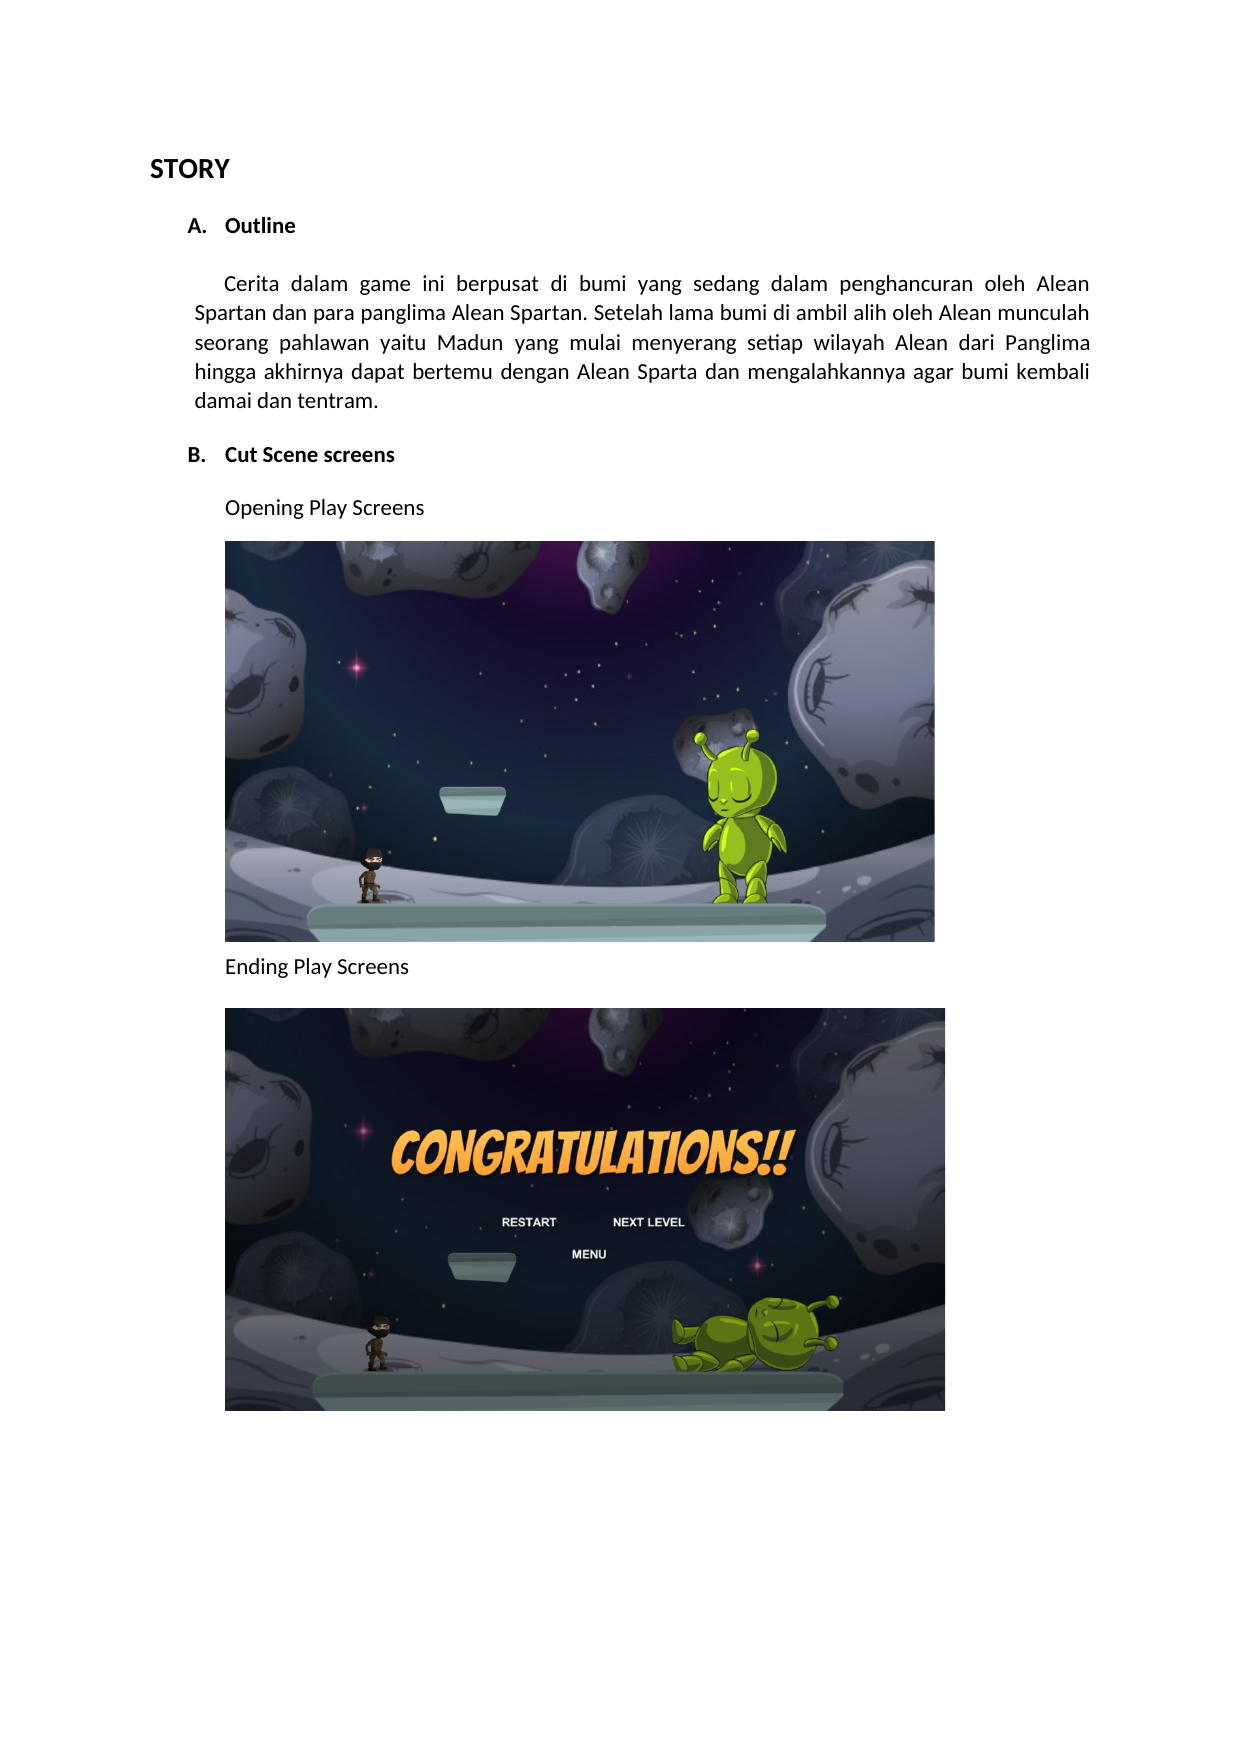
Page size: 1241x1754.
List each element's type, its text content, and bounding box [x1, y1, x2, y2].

text Cerita dalam game ini berpusat di bumi yang sedang dalam penghancuran oleh Alean Spartan dan para panglima Alean Spartan. Setelah lama bumi di ambil alih oleh Alean munculah seorang pahlawan yaitu Madun yang mulai menyerang setiap wilayah Alean dari Panglima hingga akhirnya dapat bertemu dengan Alean Sparta dan mengalahkannya agar bumi kembali damai dan tentram. [194, 269, 1092, 415]
text Ending Play Screens [225, 952, 1092, 980]
text STORY [150, 150, 1092, 185]
list Cut Scene screens [187, 440, 1092, 468]
list Outline [187, 211, 1092, 239]
picture [225, 1008, 946, 1411]
picture [225, 541, 935, 942]
text Opening Play Screens [150, 493, 1092, 521]
